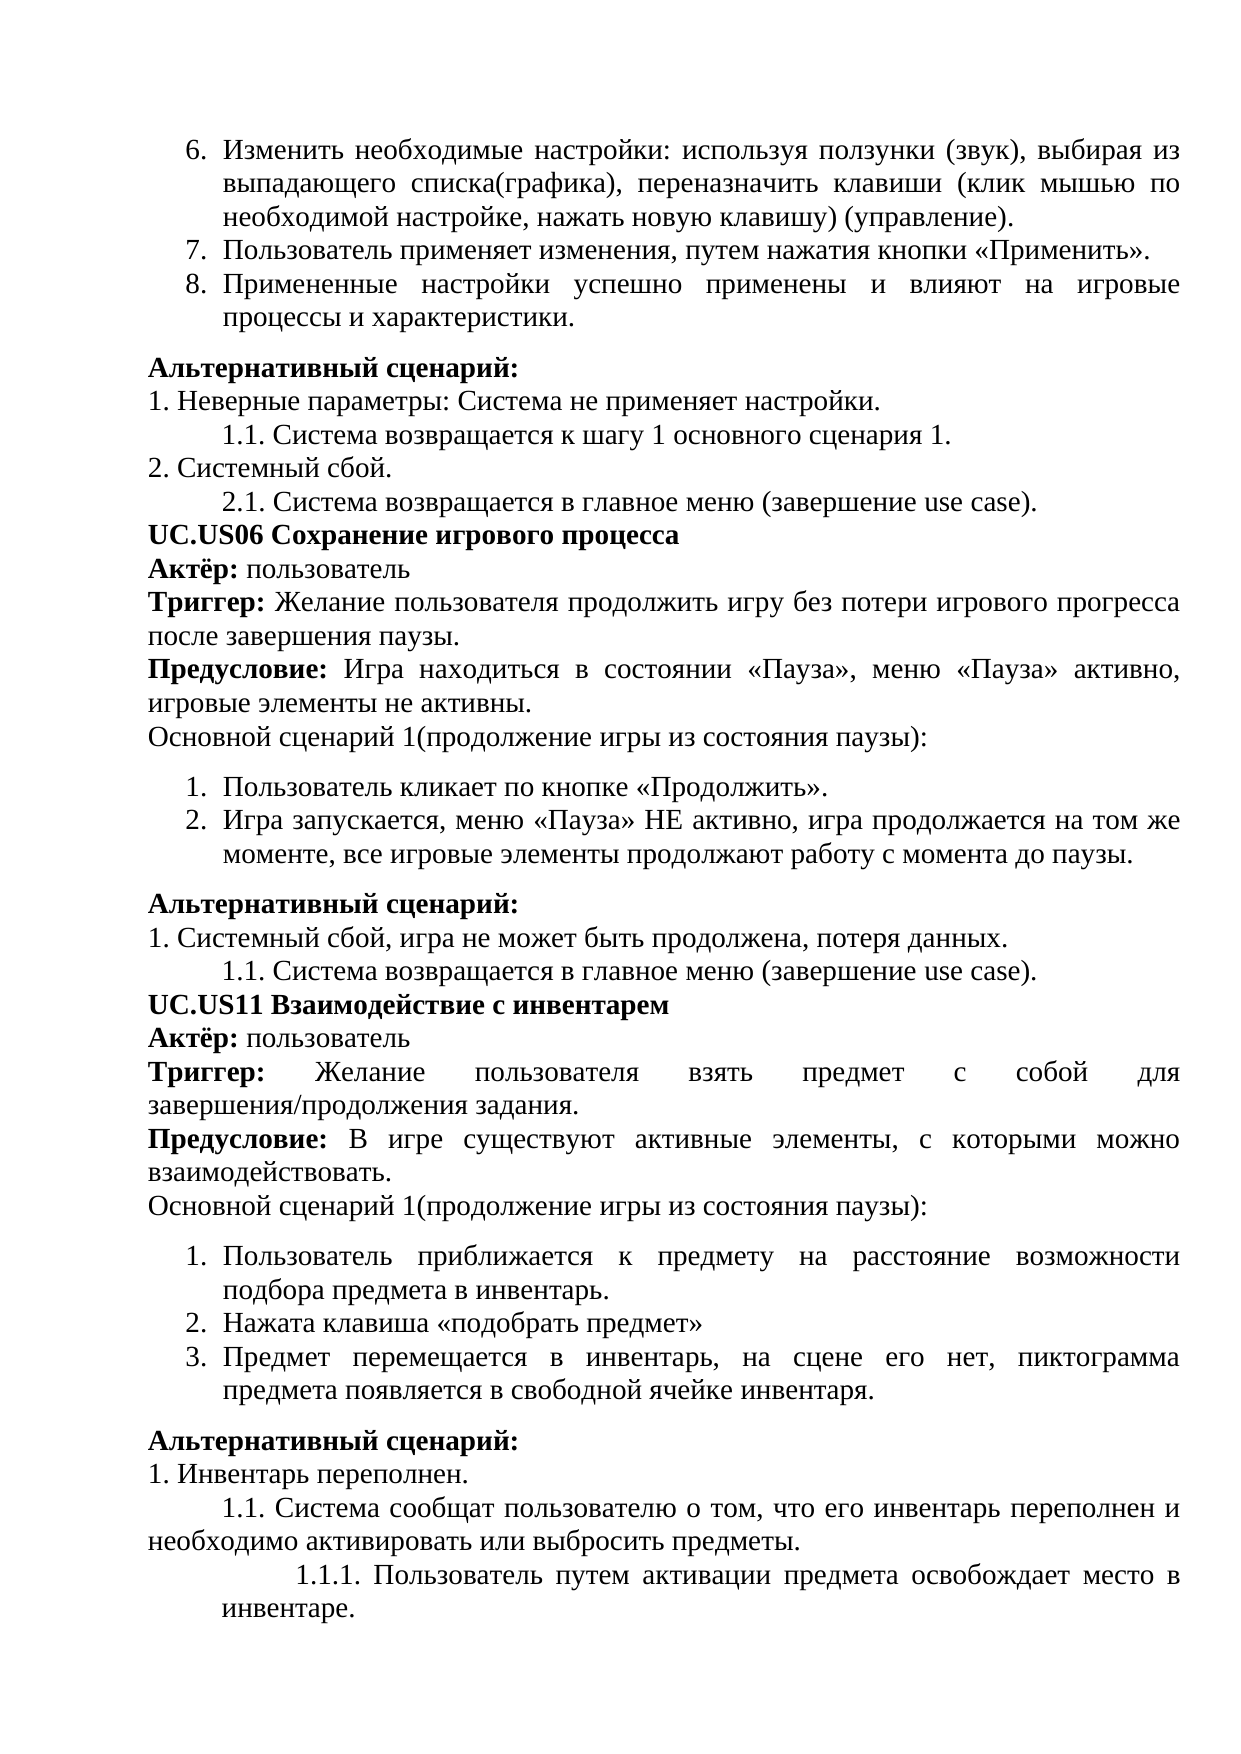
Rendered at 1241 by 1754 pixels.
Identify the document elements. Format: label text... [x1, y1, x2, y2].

list Изменить необходимые настройки: используя ползунки (звук), выбирая из выпадающего списка(графика), переназначить клавиши (клик мышью по необходимой настройке, нажать новую клавишу) (управление). [185, 132, 1181, 232]
text Альтернативный сценарий: [148, 1423, 1181, 1456]
text Актёр: пользователь [148, 551, 1181, 584]
text Альтернативный сценарий: [148, 886, 1181, 920]
text Триггер: Желание пользователя продолжить игру без потери игрового прогресса после завершения паузы. [148, 584, 1181, 652]
text 1.1. Система сообщат пользователю о том, что его инвентарь переполнен и необходимо активировать или выбросить предметы. [148, 1490, 1181, 1557]
text 1.1.1. Пользователь путем активации предмета освобождает место в инвентаре. [221, 1557, 1181, 1624]
list Пользователь применяет изменения, путем нажатия кнопки «Применить». [185, 232, 1181, 266]
list Примененные настройки успешно применены и влияют на игровые процессы и характеристики. [185, 266, 1181, 333]
list Пользователь кликает по кнопке «Продолжить». [185, 769, 1181, 802]
text 1. Неверные параметры: Система не применяет настройки. [148, 383, 1181, 417]
text 2.1. Система возвращается в главное меню (завершение use case). [148, 484, 1181, 517]
text Предусловие: Игра находиться в состоянии «Пауза», меню «Пауза» активно, игровые элементы не активны. [148, 652, 1181, 719]
text Актёр: пользователь [148, 1020, 1181, 1054]
text UC.US06 Сохранение игрового процесса [148, 517, 1181, 551]
text 1. Системный сбой, игра не может быть продолжена, потеря данных. [148, 920, 1181, 953]
text 1.1. Система возвращается в главное меню (завершение use case). [148, 953, 1181, 987]
list Игра запускается, меню «Пауза» НЕ активно, игра продолжается на том же моменте, все игровые элементы продолжают работу с момента до паузы. [185, 802, 1181, 869]
text Триггер: Желание пользователя взять предмет с собой для завершения/продолжения задания. [148, 1054, 1181, 1121]
text Основной сценарий 1(продолжение игры из состояния паузы): [148, 1188, 1181, 1222]
text Альтернативный сценарий: [148, 350, 1181, 383]
text 2. Системный сбой. [148, 450, 1181, 484]
text Основной сценарий 1(продолжение игры из состояния паузы): [148, 719, 1181, 752]
list Предмет перемещается в инвентарь, на сцене его нет, пиктограмма предмета появляется в свободной ячейке инвентаря. [185, 1339, 1181, 1406]
list Нажата клавиша «подобрать предмет» [185, 1305, 1181, 1339]
list Пользователь приближается к предмету на расстояние возможности подбора предмета в инвентарь. [185, 1238, 1181, 1305]
text Предусловие: В игре существуют активные элементы, с которыми можно взаимодействовать. [148, 1121, 1181, 1188]
text UC.US11 Взаимодействие с инвентарем [148, 987, 1181, 1020]
text 1.1. Система возвращается к шагу 1 основного сценария 1. [148, 417, 1181, 450]
text 1. Инвентарь переполнен. [148, 1456, 1181, 1490]
